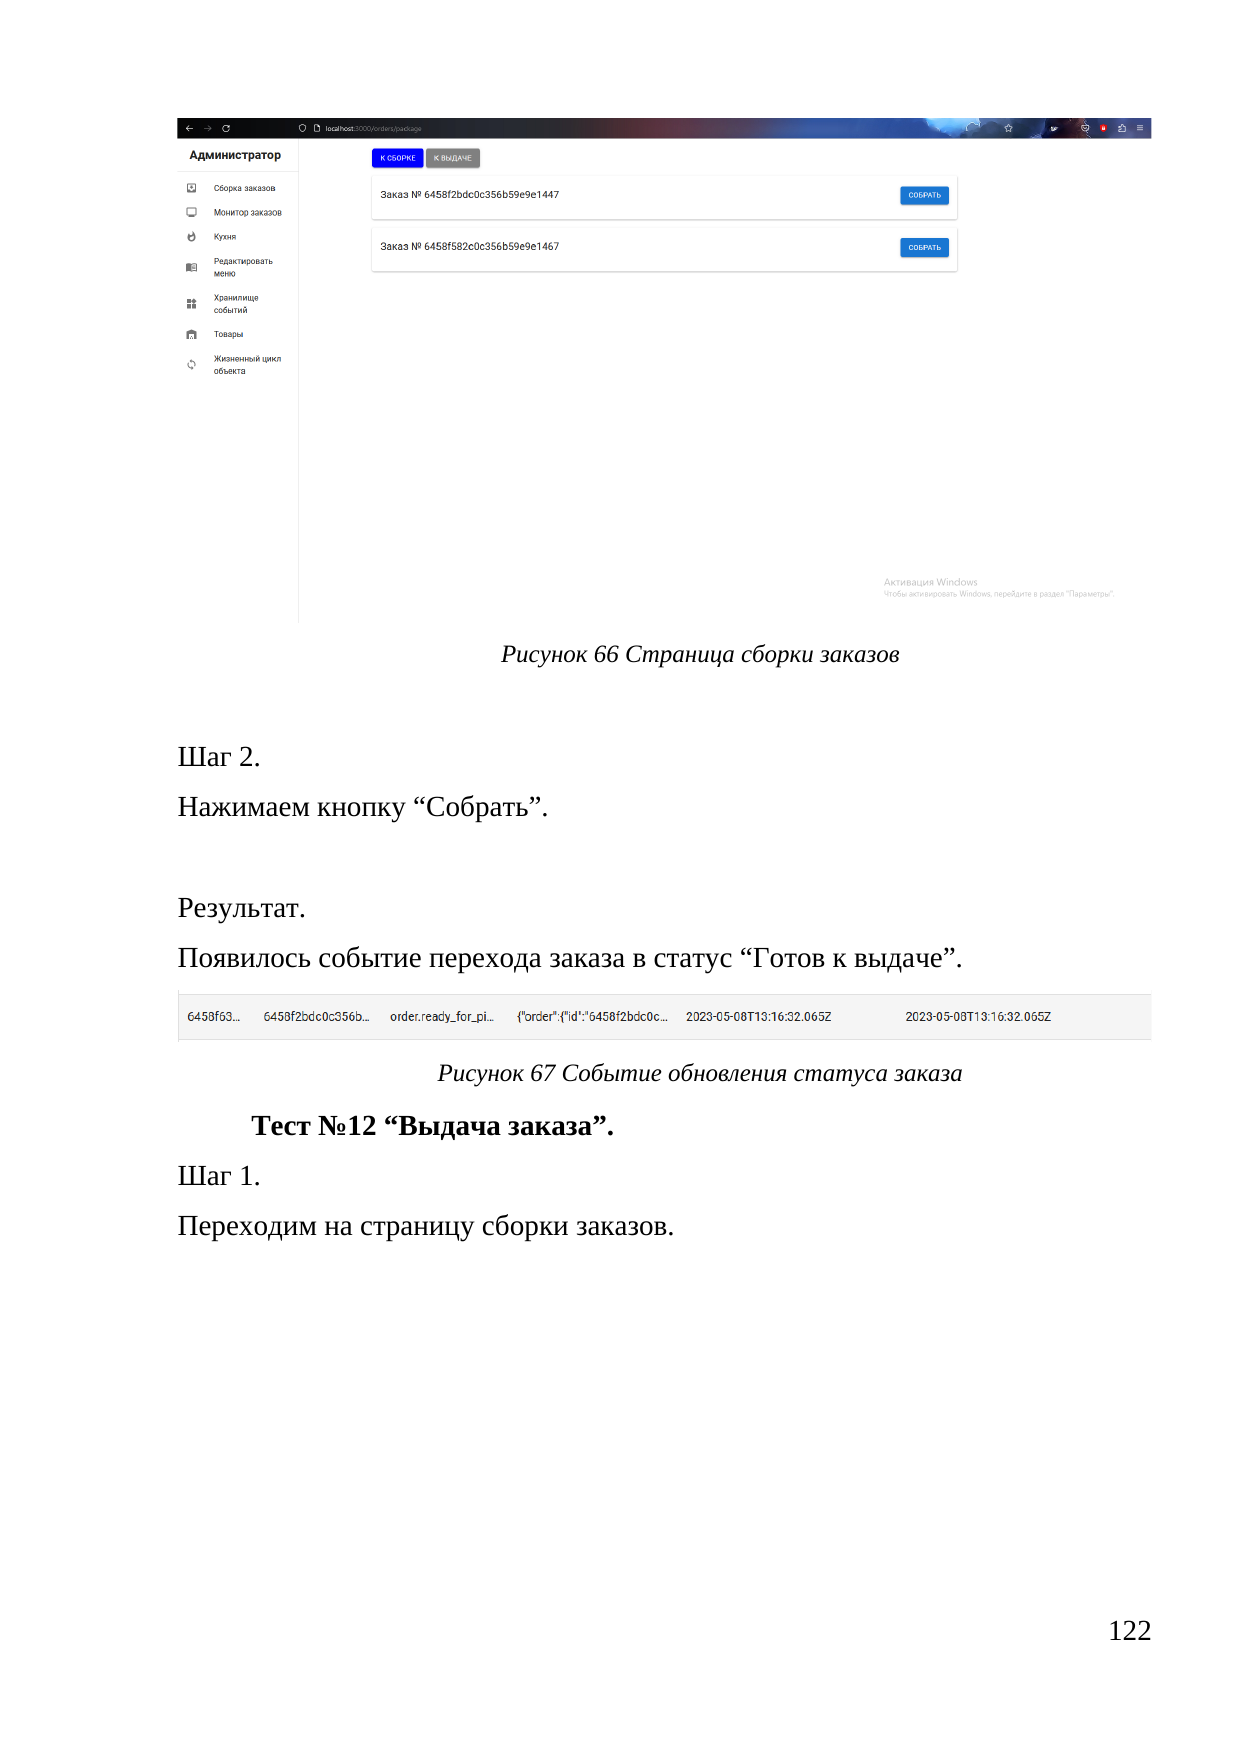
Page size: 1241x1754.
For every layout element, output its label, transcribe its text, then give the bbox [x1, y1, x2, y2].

text Появилось событие перехода заказа в статус “Готов к выдаче”. [177, 941, 1152, 974]
subtitle Тест №12 “Выдача заказа”. [177, 1108, 1152, 1141]
text Переходим на страницу сборки заказов. [177, 1208, 1152, 1242]
picture [177, 990, 1152, 1042]
text Нажимаем кнопку “Собрать”. [177, 789, 1152, 823]
text Рисунок 67 Событие обновления статуса заказа [177, 1058, 1152, 1087]
text Рисунок 66 Страница сборки заказов [177, 639, 1152, 668]
text Шаг 2. [177, 739, 1152, 773]
text Шаг 1. [177, 1158, 1152, 1192]
text Результат. [177, 890, 1152, 924]
picture [177, 118, 1152, 623]
